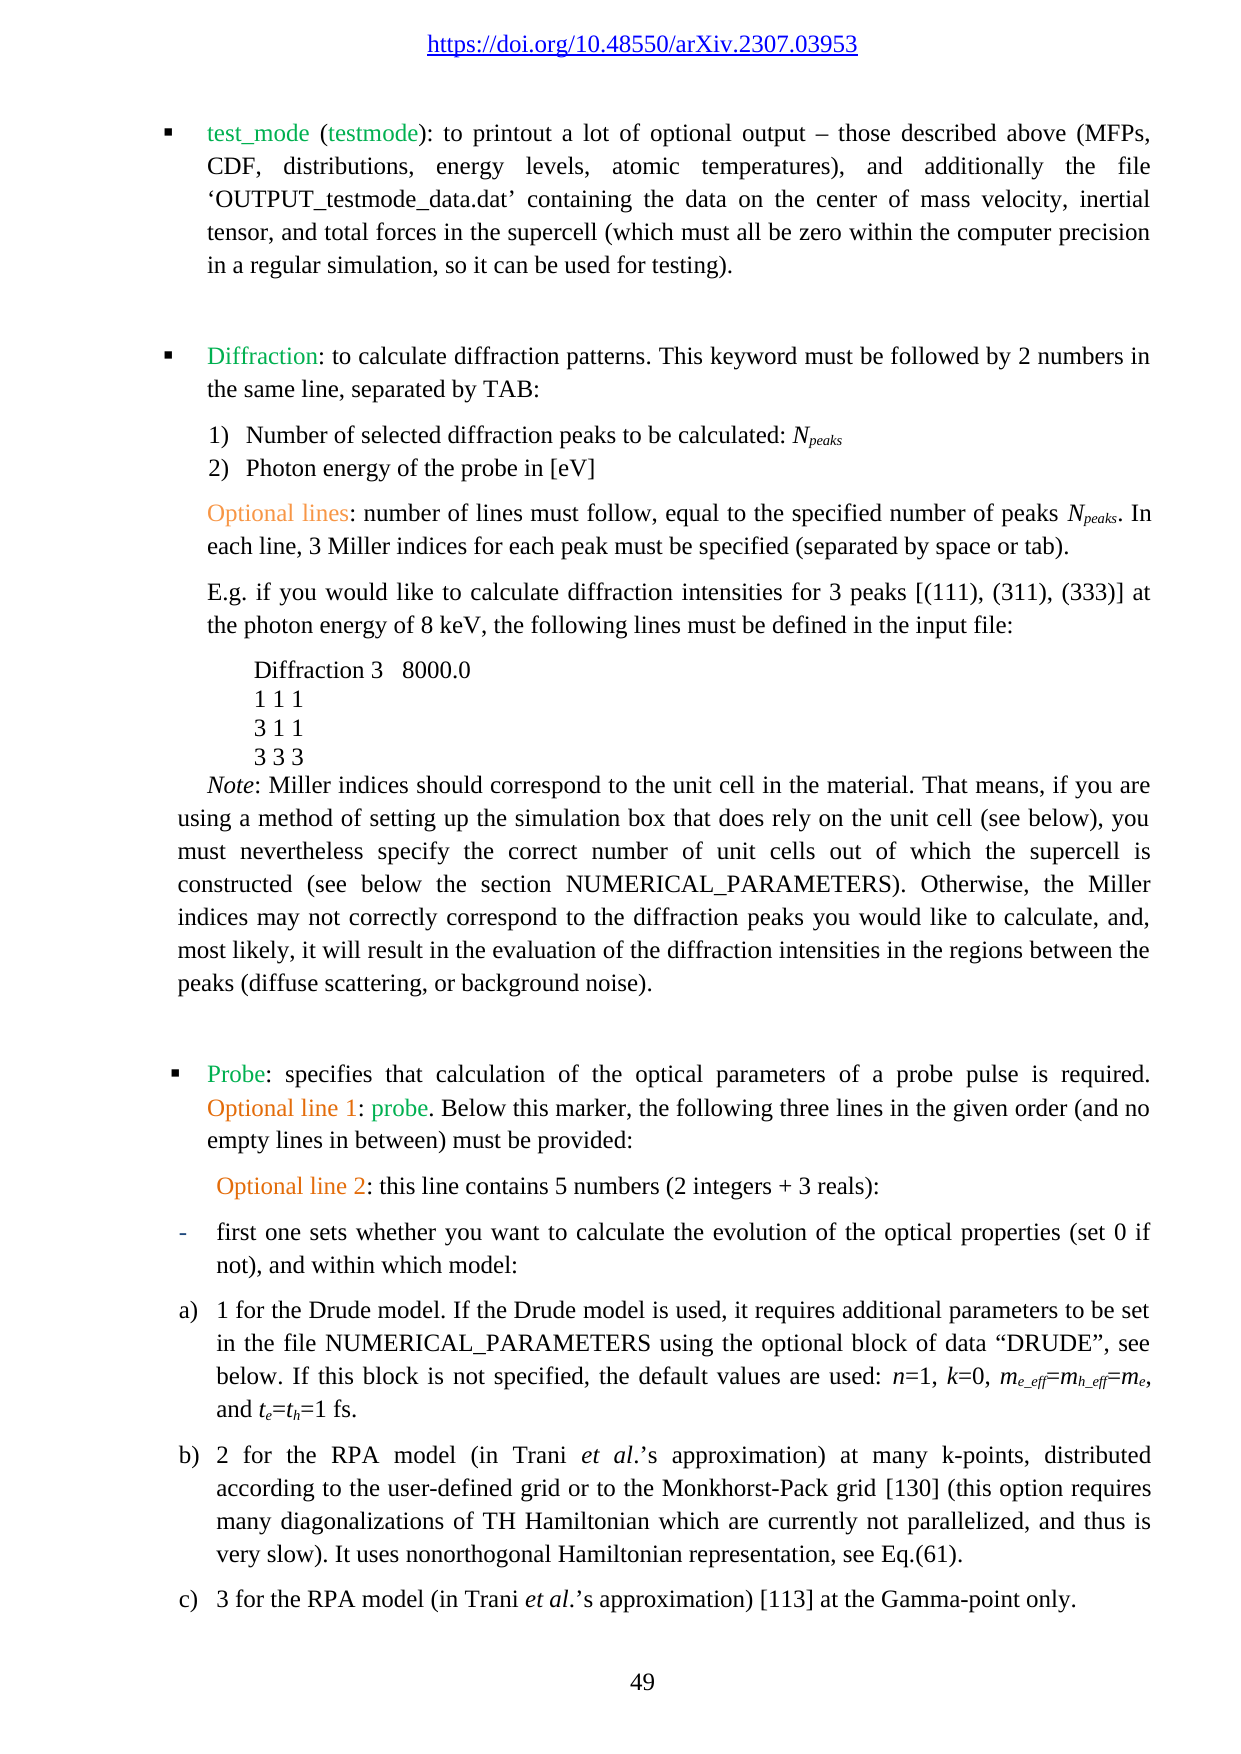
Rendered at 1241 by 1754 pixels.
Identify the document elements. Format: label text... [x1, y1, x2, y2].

list Number of selected diffraction peaks to be calculated: Npeaks [208, 420, 1152, 448]
list Diffraction: to calculate diffraction patterns. This keyword must be followed by 2 numbers in the same line, separated by TAB: [162, 341, 1152, 403]
list 3 for the RPA model (in Trani et al.’s approximation) [113] at the Gamma-point only. [178, 1584, 1152, 1613]
list Photon energy of the probe in [eV] [208, 453, 1152, 482]
text Diffraction 3 8000.0 [253, 655, 1152, 684]
list first one sets whether you want to calculate the evolution of the optical properties (set 0 if not), and within which model: [178, 1217, 1152, 1278]
text Note: Miller indices should correspond to the unit cell in the material. That means, if you are using a method of setting up the simulation box that does rely on the unit cell (see below), you must nevertheless specify the correct number of unit cells out of which the supercell is constructed (see below the section NUMERICAL_PARAMETERS). Otherwise, the Miller indices may not correctly correspond to the diffraction peaks you would like to calculate, and, most likely, it will result in the evaluation of the diffraction intensities in the regions between the peaks (diffuse scattering, or background noise). [177, 770, 1152, 997]
text Optional lines: number of lines must follow, equal to the specified number of peaks Npeaks. In each line, 3 Miller indices for each peak must be specified (separated by space or tab). [207, 498, 1152, 560]
text E.g. if you would like to calculate diffraction intensities for 3 peaks [(111), (311), (333)] at the photon energy of 8 keV, the following lines must be defined in the input file: [207, 577, 1152, 639]
list test_mode (testmode): to printout a lot of optional output – those described above (MFPs, CDF, distributions, energy levels, atomic temperatures), and additionally the file ‘OUTPUT_testmode_data.dat’ containing the data on the center of mass velocity, inertial tensor, and total forces in the supercell (which must all be zero within the computer precision in a regular simulation, so it can be used for testing). [162, 118, 1152, 279]
list Probe: specifies that calculation of the optical parameters of a probe pulse is required. Optional line 1: probe. Below this marker, the following three lines in the given order (and no empty lines in between) must be provided: [169, 1059, 1152, 1154]
list 2 for the RPA model (in Trani et al.’s approximation) at many k-points, distributed according to the user-defined grid or to the Monkhorst-Pack grid [130] (this option requires many diagonalizations of TH Hamiltonian which are currently not parallelized, and thus is very slow). It uses nonorthogonal Hamiltonian representation, see Eq.(61). [178, 1440, 1152, 1568]
text 3 3 3 [253, 742, 1152, 770]
text 3 1 1 [253, 713, 1152, 742]
list 1 for the Drude model. If the Drude model is used, it requires additional parameters to be set in the file NUMERICAL_PARAMETERS using the optional block of data “DRUDE”, see below. If this block is not specified, the default values are used: n=1, k=0, me_eff=mh_eff=me, and te=th=1 fs. [178, 1295, 1152, 1423]
text Optional line 2: this line contains 5 numbers (2 integers + 3 reals): [141, 1171, 1152, 1200]
text 1 1 1 [253, 684, 1152, 713]
